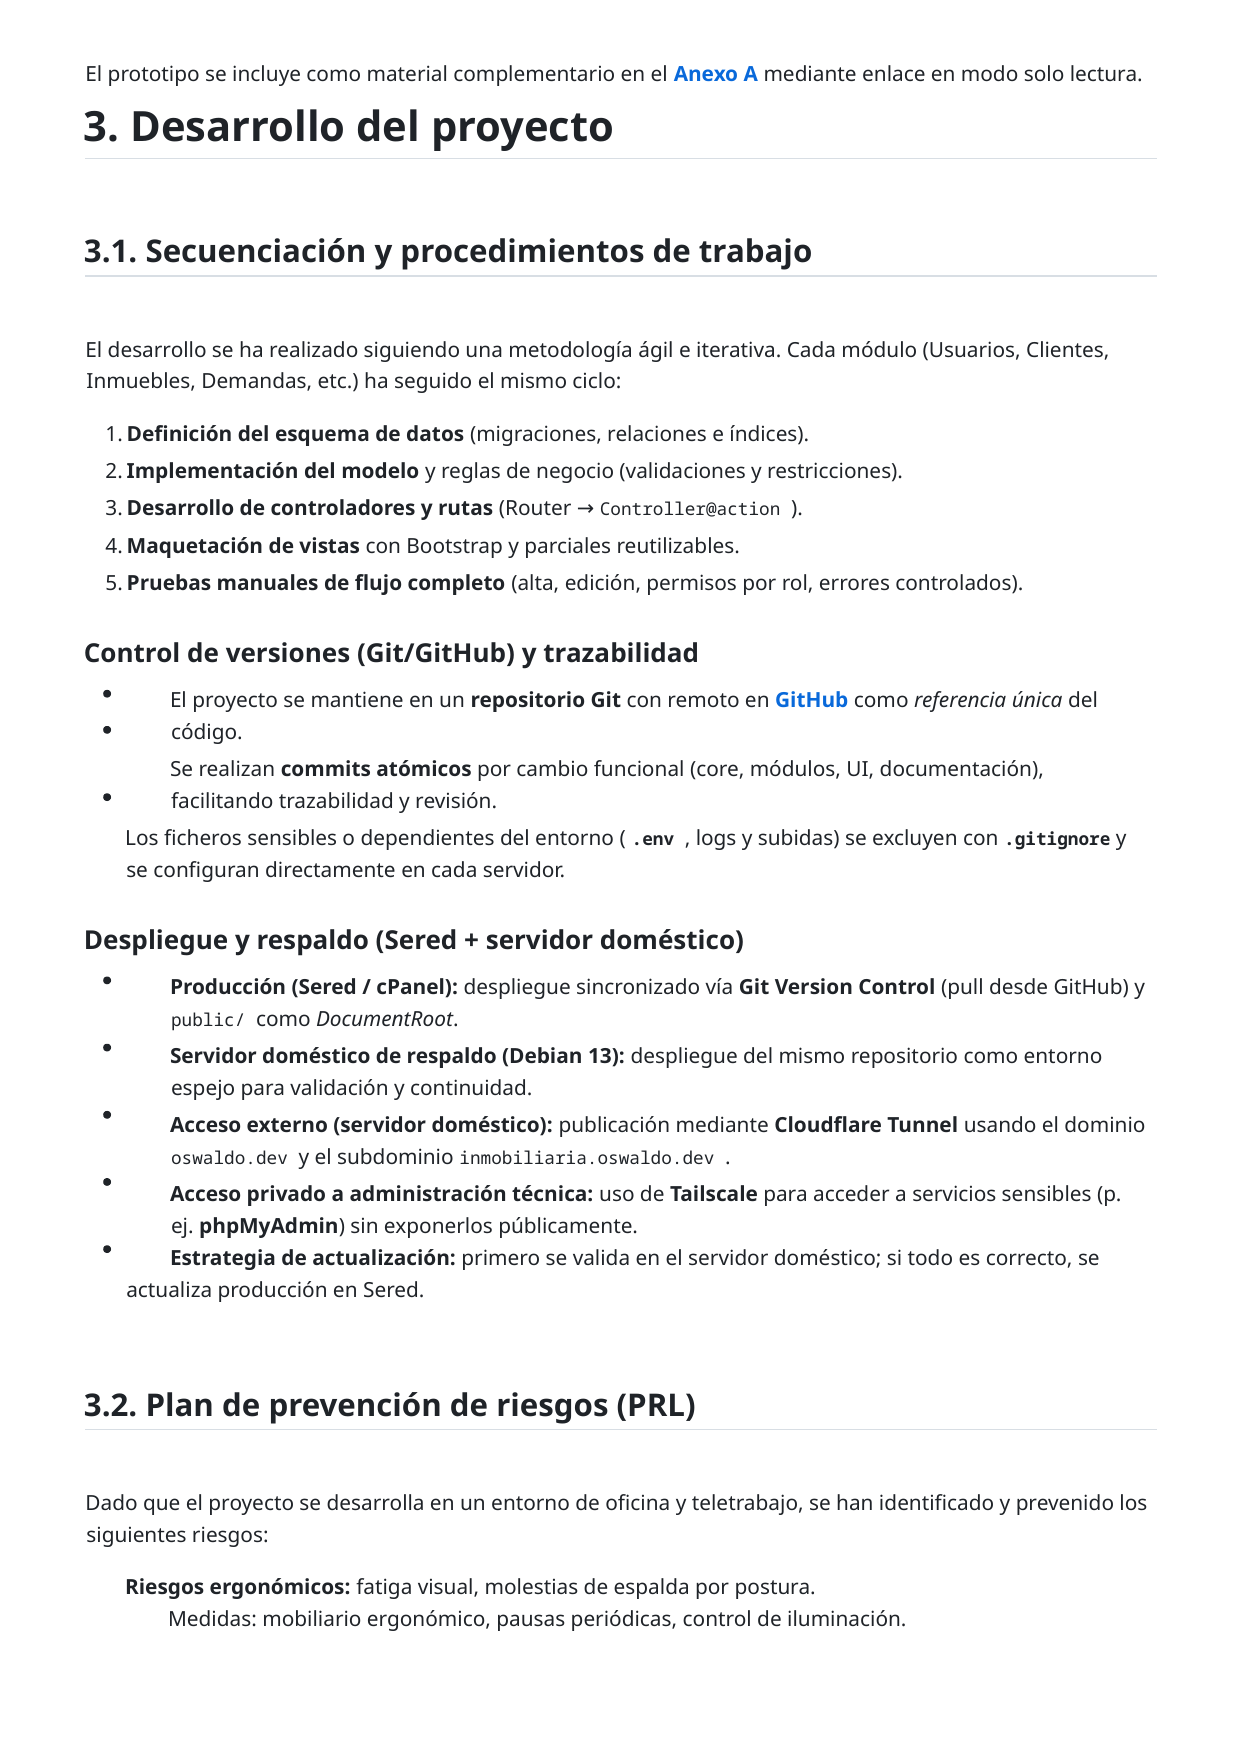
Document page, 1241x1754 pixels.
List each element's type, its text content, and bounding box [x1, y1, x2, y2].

text Producción (Sered / cPanel): despliegue sincronizado vía Git Version Control (pull desde GitHub) y public/ como DocumentRoot. [125, 972, 1148, 1032]
list Definición del esquema de datos (migraciones, relaciones e índices). [105, 419, 1148, 447]
subtitle 3.1. Secuenciación y procedimientos de trabajo [84, 229, 1154, 272]
text Riesgos ergonómicos: fatiga visual, molestias de espalda por postura. [125, 1572, 1148, 1601]
text El proyecto se mantiene en un repositorio Git con remoto en GitHub como referencia única del código. [125, 685, 1148, 746]
text Acceso privado a administración técnica: uso de Tailscale para acceder a servicios sensibles (p. ej. phpMyAdmin) sin exponerlos públicamente. [125, 1179, 1148, 1239]
text Medidas: mobiliario ergonómico, pausas periódicas, control de iluminación. [168, 1604, 1148, 1633]
subtitle 3. Desarrollo del proyecto [84, 97, 1154, 153]
subtitle Despliegue y respaldo (Sered + servidor doméstico) [84, 922, 1154, 957]
text El prototipo se incluye como material complementario en el Anexo A mediante enlace en modo solo lectura. [85, 59, 1148, 88]
list Maquetación de vistas con Bootstrap y parciales reutilizables. [105, 531, 1148, 559]
text Servidor doméstico de respaldo (Debian 13): despliegue del mismo repositorio como entorno espejo para validación y continuidad. [125, 1041, 1148, 1101]
list Pruebas manuales de flujo completo (alta, edición, permisos por rol, errores controlados). [105, 568, 1148, 596]
subtitle 3.2. Plan de prevención de riesgos (PRL) [84, 1383, 1154, 1425]
list Implementación del modelo y reglas de negocio (validaciones y restricciones). [105, 456, 1148, 484]
text El desarrollo se ha realizado siguiendo una metodología ágil e iterativa. Cada módulo (Usuarios, Clientes, Inmuebles, Demandas, etc.) ha seguido el mismo ciclo: [85, 335, 1148, 395]
text Se realizan commits atómicos por cambio funcional (core, módulos, UI, documentación), facilitando trazabilidad y revisión. [125, 754, 1148, 814]
text Los ficheros sensibles o dependientes del entorno ( .env , logs y subidas) se excluyen con .gitignore y se configuran directamente en cada servidor. [125, 823, 1148, 884]
subtitle Control de versiones (Git/GitHub) y trazabilidad [84, 635, 1154, 670]
list Desarrollo de controladores y rutas (Router → Controller@action ). [105, 493, 1148, 522]
text Acceso externo (servidor doméstico): publicación mediante Cloudflare Tunnel usando el dominio oswaldo.dev y el subdominio inmobiliaria.oswaldo.dev . [125, 1110, 1148, 1170]
text Dado que el proyecto se desarrolla en un entorno de oficina y teletrabajo, se han identificado y prevenido los siguientes riesgos: [85, 1488, 1148, 1548]
text Estrategia de actualización: primero se valida en el servidor doméstico; si todo es correcto, se actualiza producción en Sered. [125, 1243, 1148, 1303]
